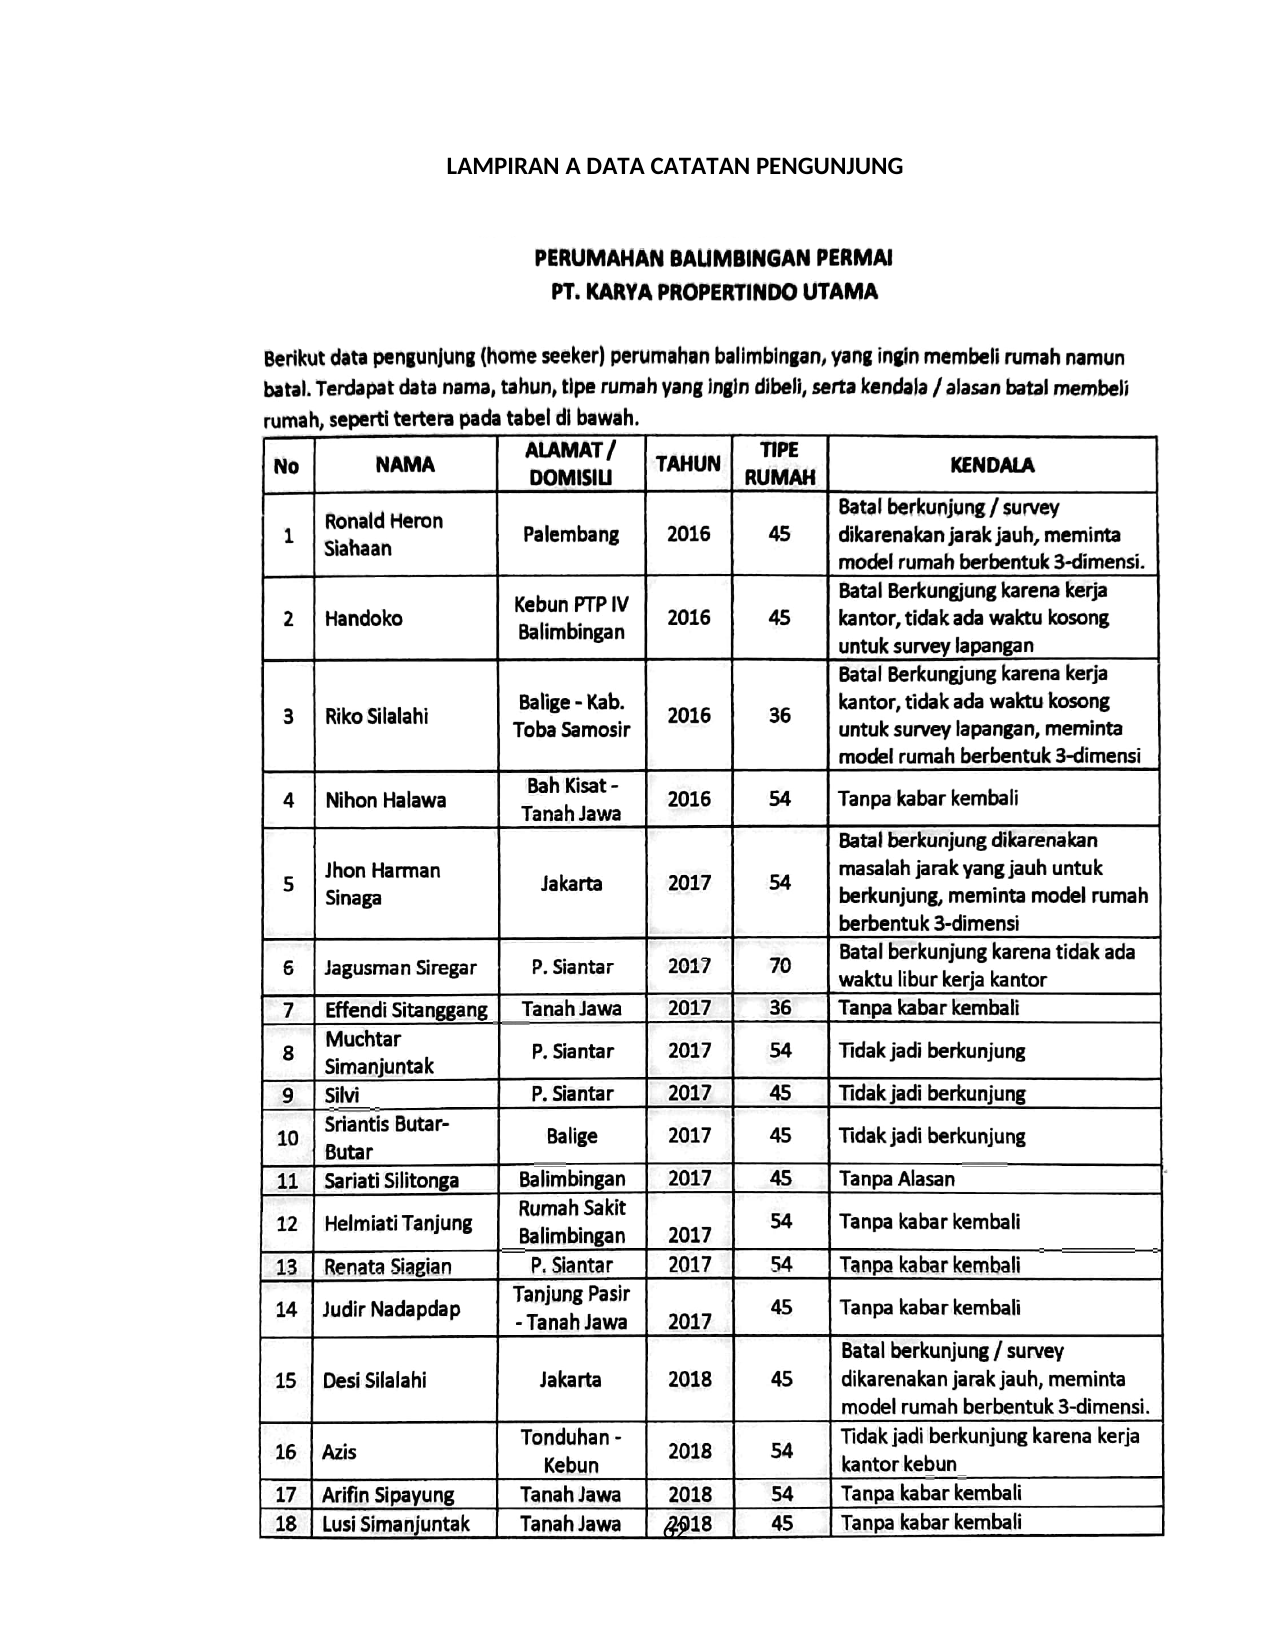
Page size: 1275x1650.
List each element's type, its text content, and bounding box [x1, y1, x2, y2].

picture [202, 177, 1224, 1588]
text LAMPIRAN A DATA CATATAN PENGUNJUNG [225, 150, 1125, 181]
